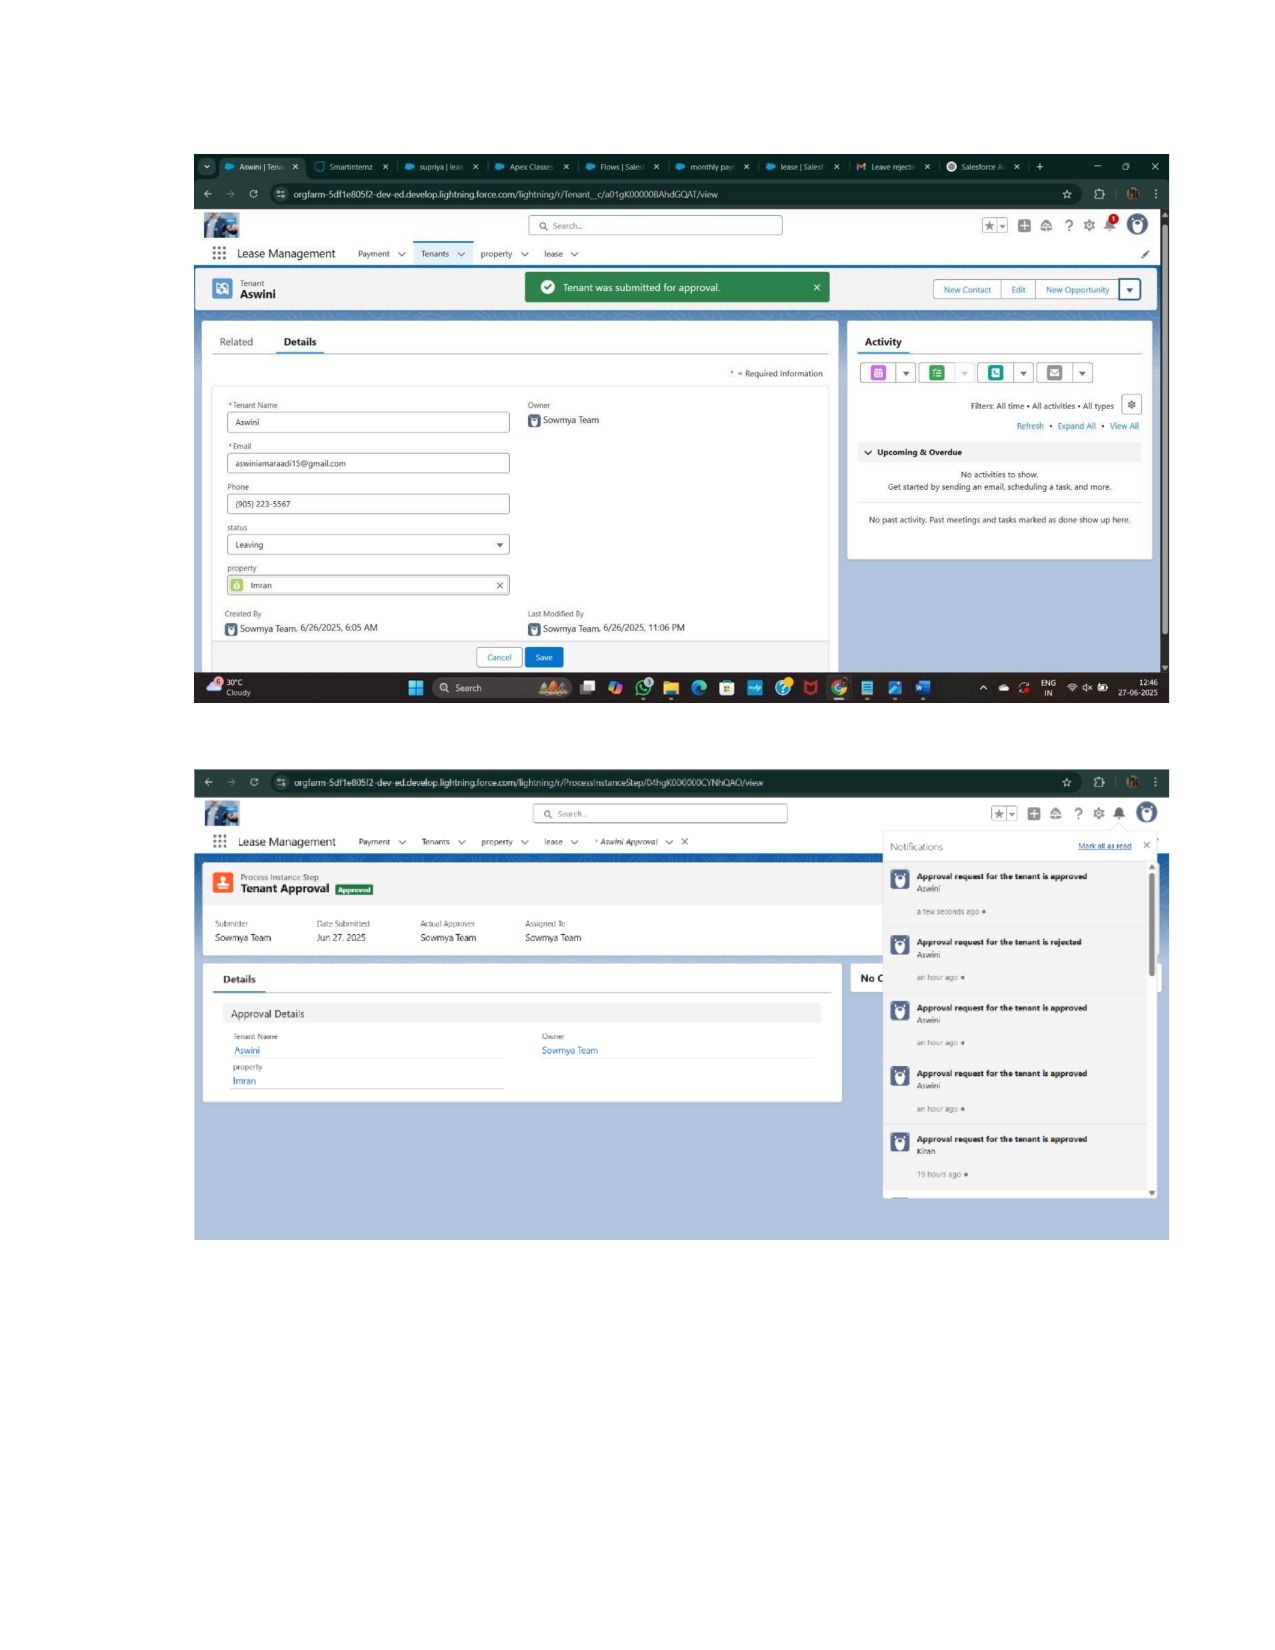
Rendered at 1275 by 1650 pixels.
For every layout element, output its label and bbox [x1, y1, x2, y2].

picture [193, 768, 1170, 1240]
picture [193, 153, 1170, 703]
